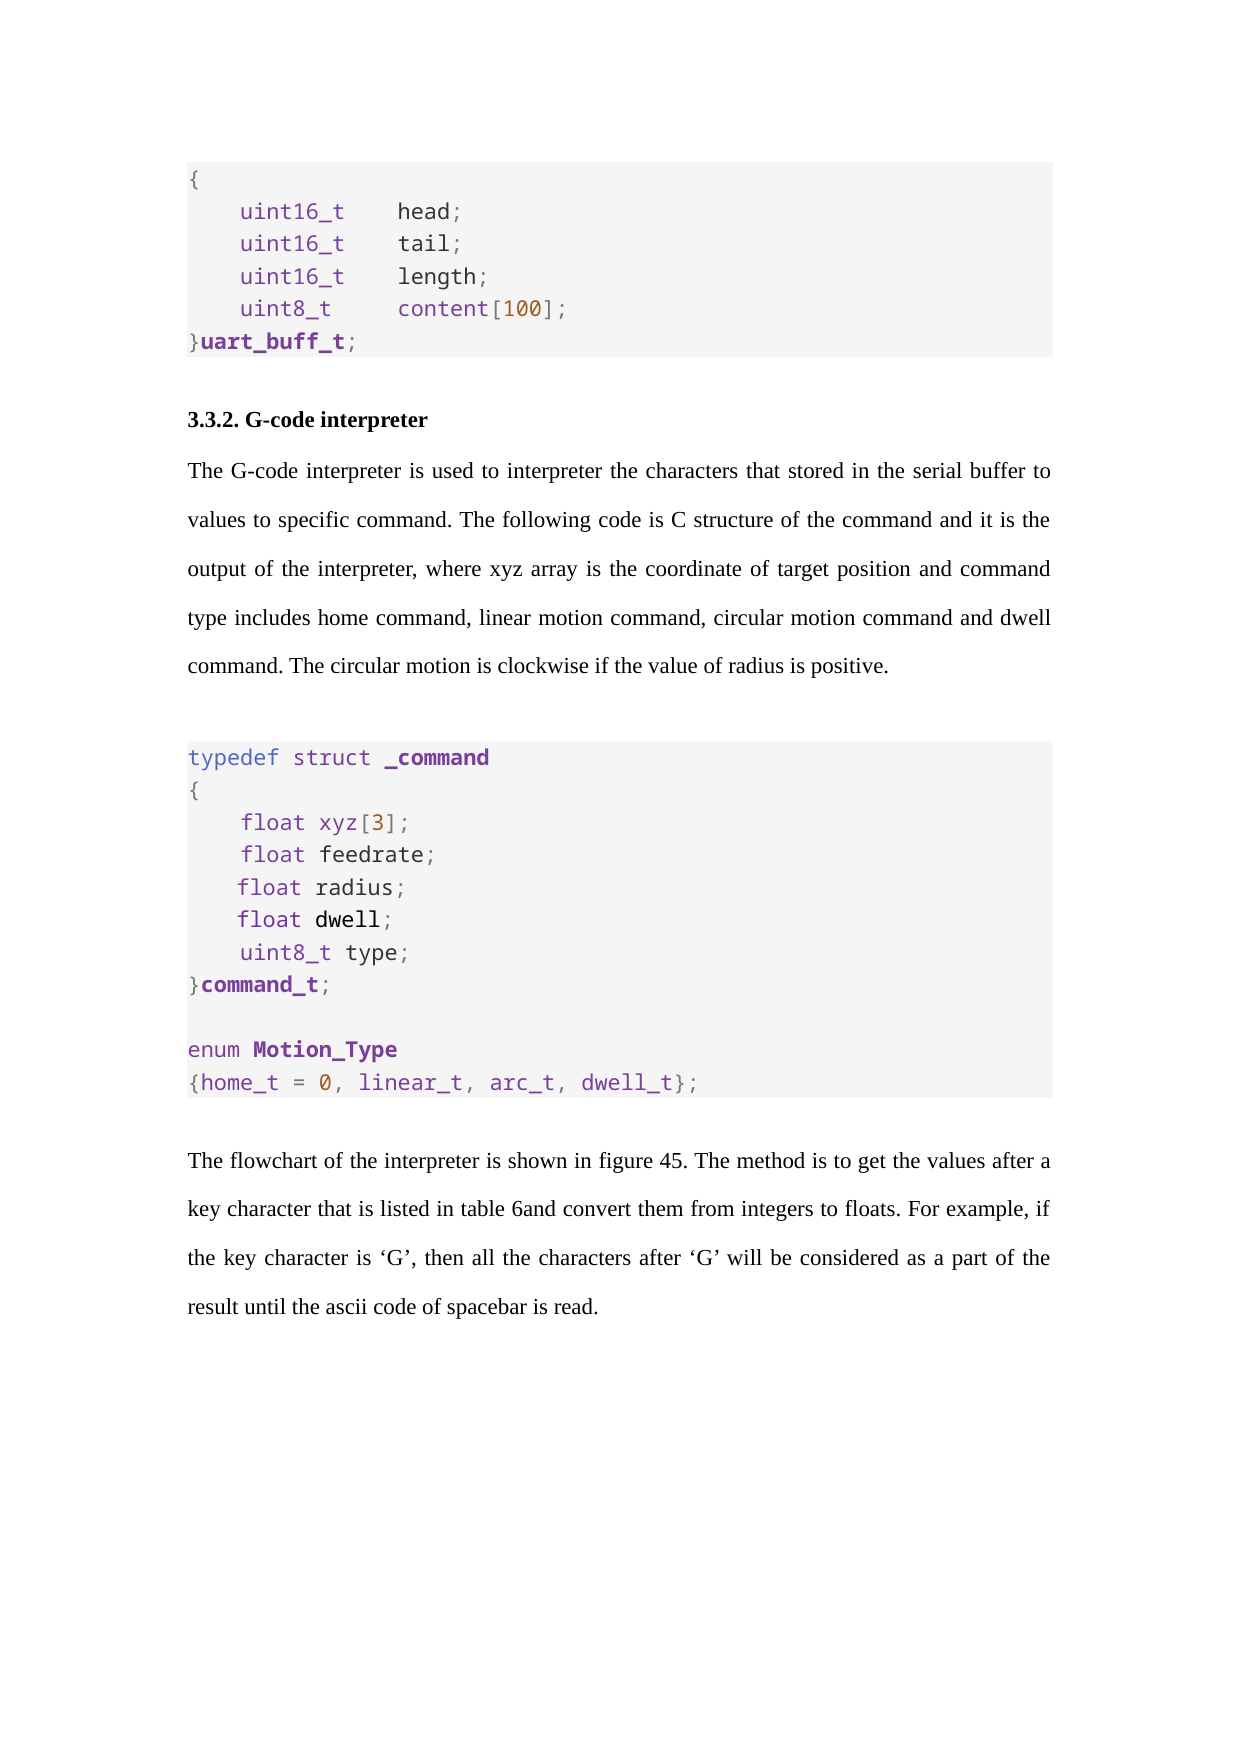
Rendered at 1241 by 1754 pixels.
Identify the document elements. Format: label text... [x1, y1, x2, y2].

text }command_t; [187, 968, 1053, 1001]
text uint8_t content[100]; [187, 292, 1053, 324]
text The G-code interpreter is used to interpreter the characters that stored in the serial buffer to values to specific command. The following code is C structure of the command and it is the output of the interpreter, where xyz array is the coordinate of target position and command type includes home command, linear motion command, circular motion command and dwell command. The circular motion is clockwise if the value of radius is positive. [187, 454, 1053, 682]
text float dwell; [187, 903, 1053, 936]
text { [187, 773, 1053, 806]
text float xyz[3]; [187, 806, 1053, 838]
text { [187, 162, 1053, 194]
subtitle 3.3.2. G-code interpreter [187, 403, 1053, 435]
text uint16_t length; [187, 259, 1053, 292]
text uint16_t head; [187, 194, 1053, 227]
text typedef struct _command [187, 741, 1053, 773]
text uint8_t type; [187, 936, 1053, 968]
text enum Motion_Type [187, 1033, 1053, 1066]
text }uart_buff_t; [187, 324, 1053, 357]
text {home_t = 0, linear_t, arc_t, dwell_t}; [187, 1066, 1053, 1098]
text The flowchart of the interpreter is shown in figure 45. The method is to get the values after a key character that is listed in table 6and convert them from integers to floats. For example, if the key character is ‘G’, then all the characters after ‘G’ will be considered as a part of the result until the ascii code of spacebar is read. [187, 1144, 1053, 1322]
text uint16_t tail; [187, 227, 1053, 259]
text float feedrate; [187, 838, 1053, 871]
text float radius; [187, 871, 1053, 903]
